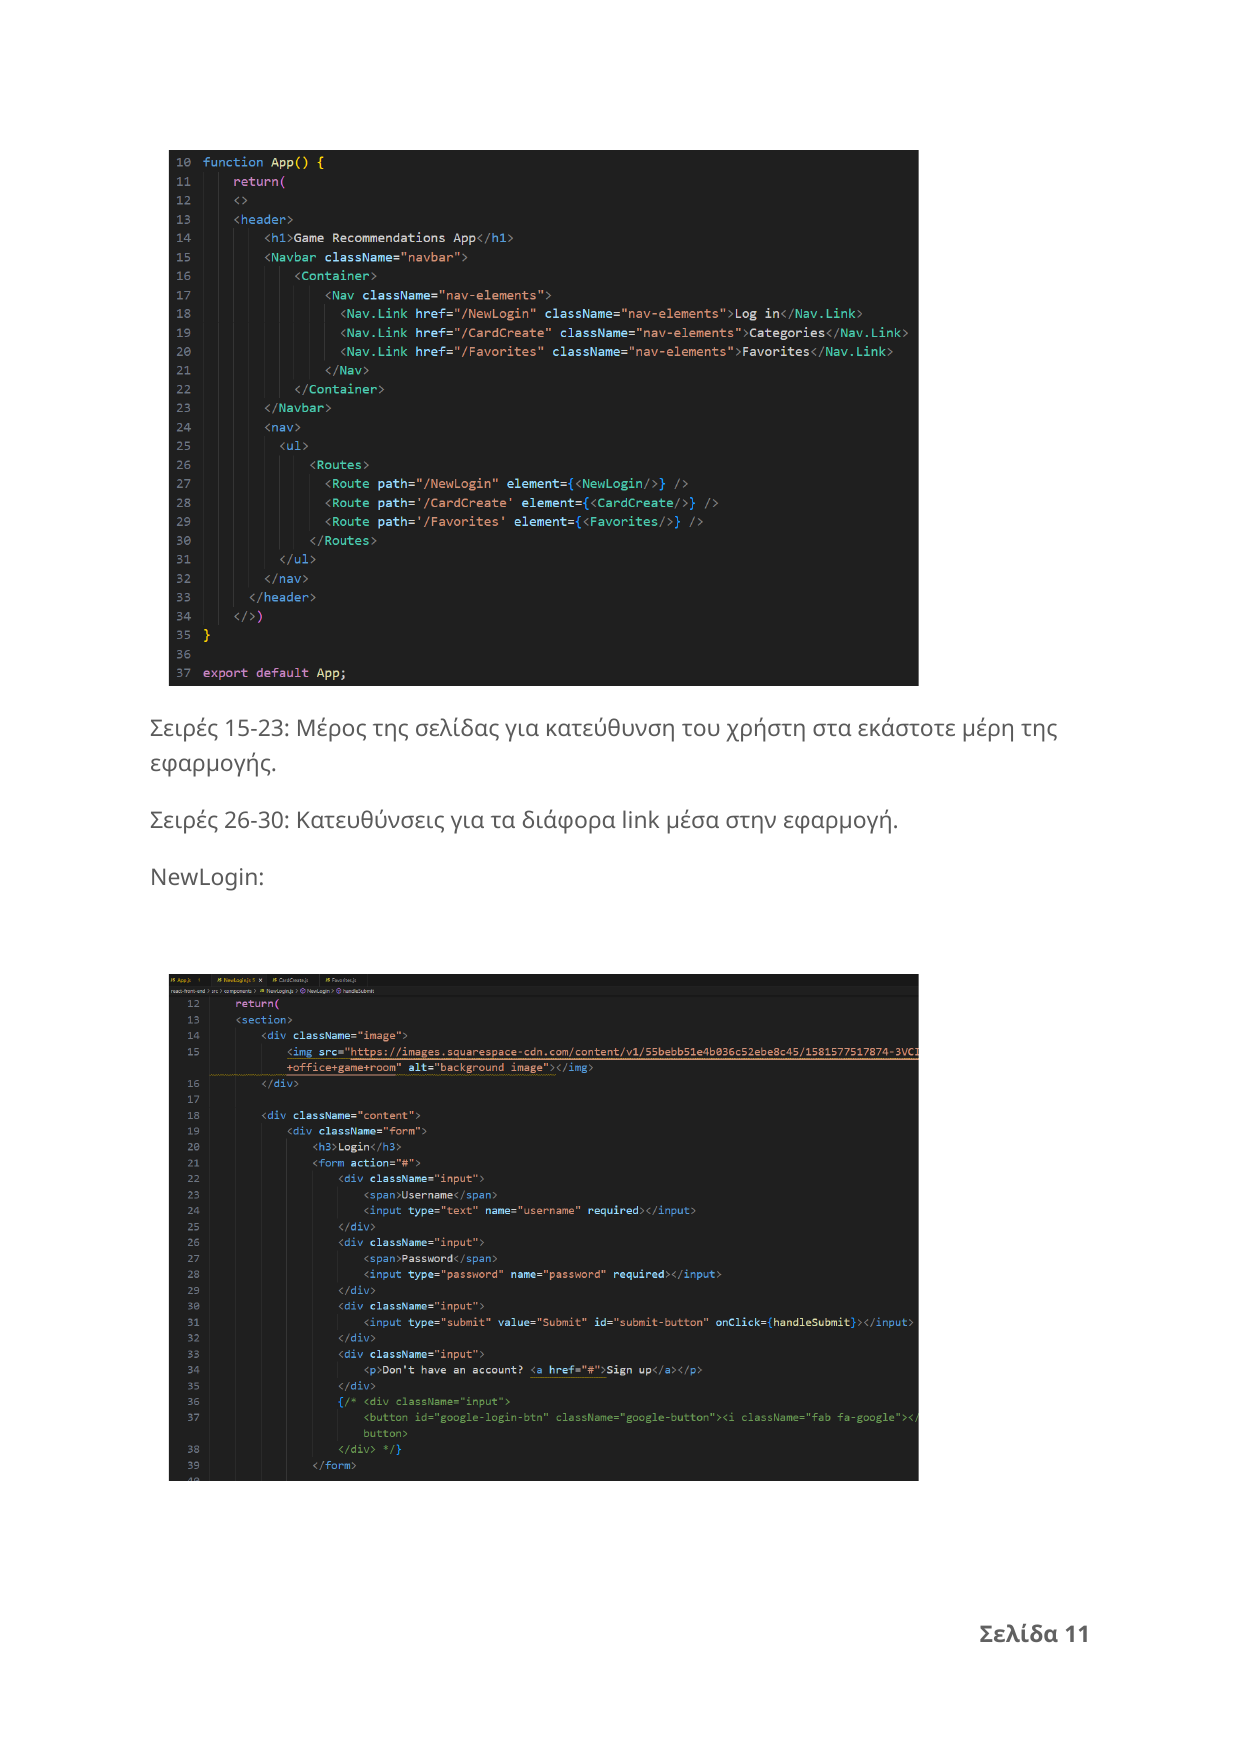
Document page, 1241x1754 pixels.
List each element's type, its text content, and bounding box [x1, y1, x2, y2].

text NewLogin: [150, 861, 1090, 892]
text Σειρές 26-30: Κατευθύνσεις για τα διάφορα link μέσα στην εφαρμογή. [150, 804, 1090, 835]
text Σειρές 15-23: Μέρος της σελίδας για κατεύθυνση του χρήστη στα εκάστοτε μέρη της εφαρμογής. [150, 711, 1090, 779]
